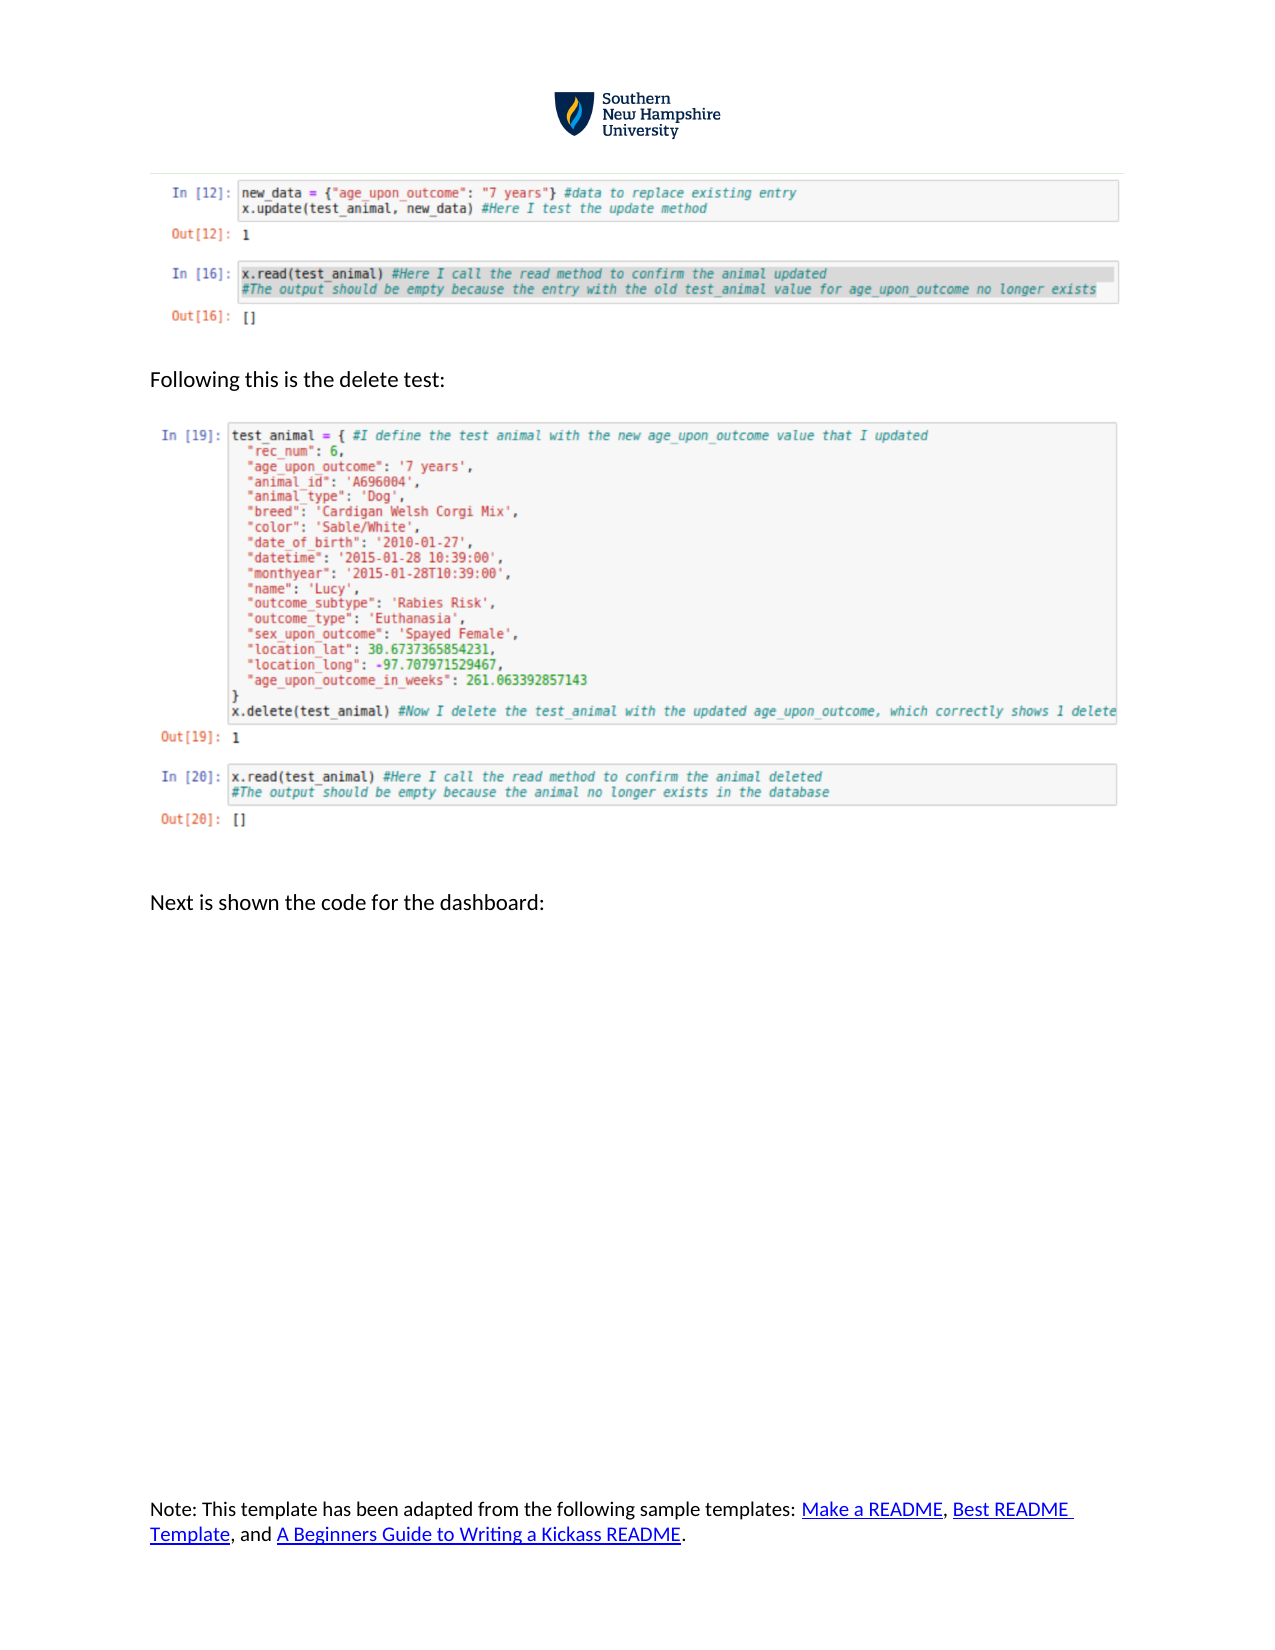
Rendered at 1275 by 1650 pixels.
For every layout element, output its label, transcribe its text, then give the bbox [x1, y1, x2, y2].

picture [150, 173, 1125, 337]
text Next is shown the code for the dashboard: [150, 888, 1125, 916]
picture [150, 421, 1125, 832]
picture [546, 75, 729, 154]
text Following this is the delete test: [150, 365, 1125, 393]
